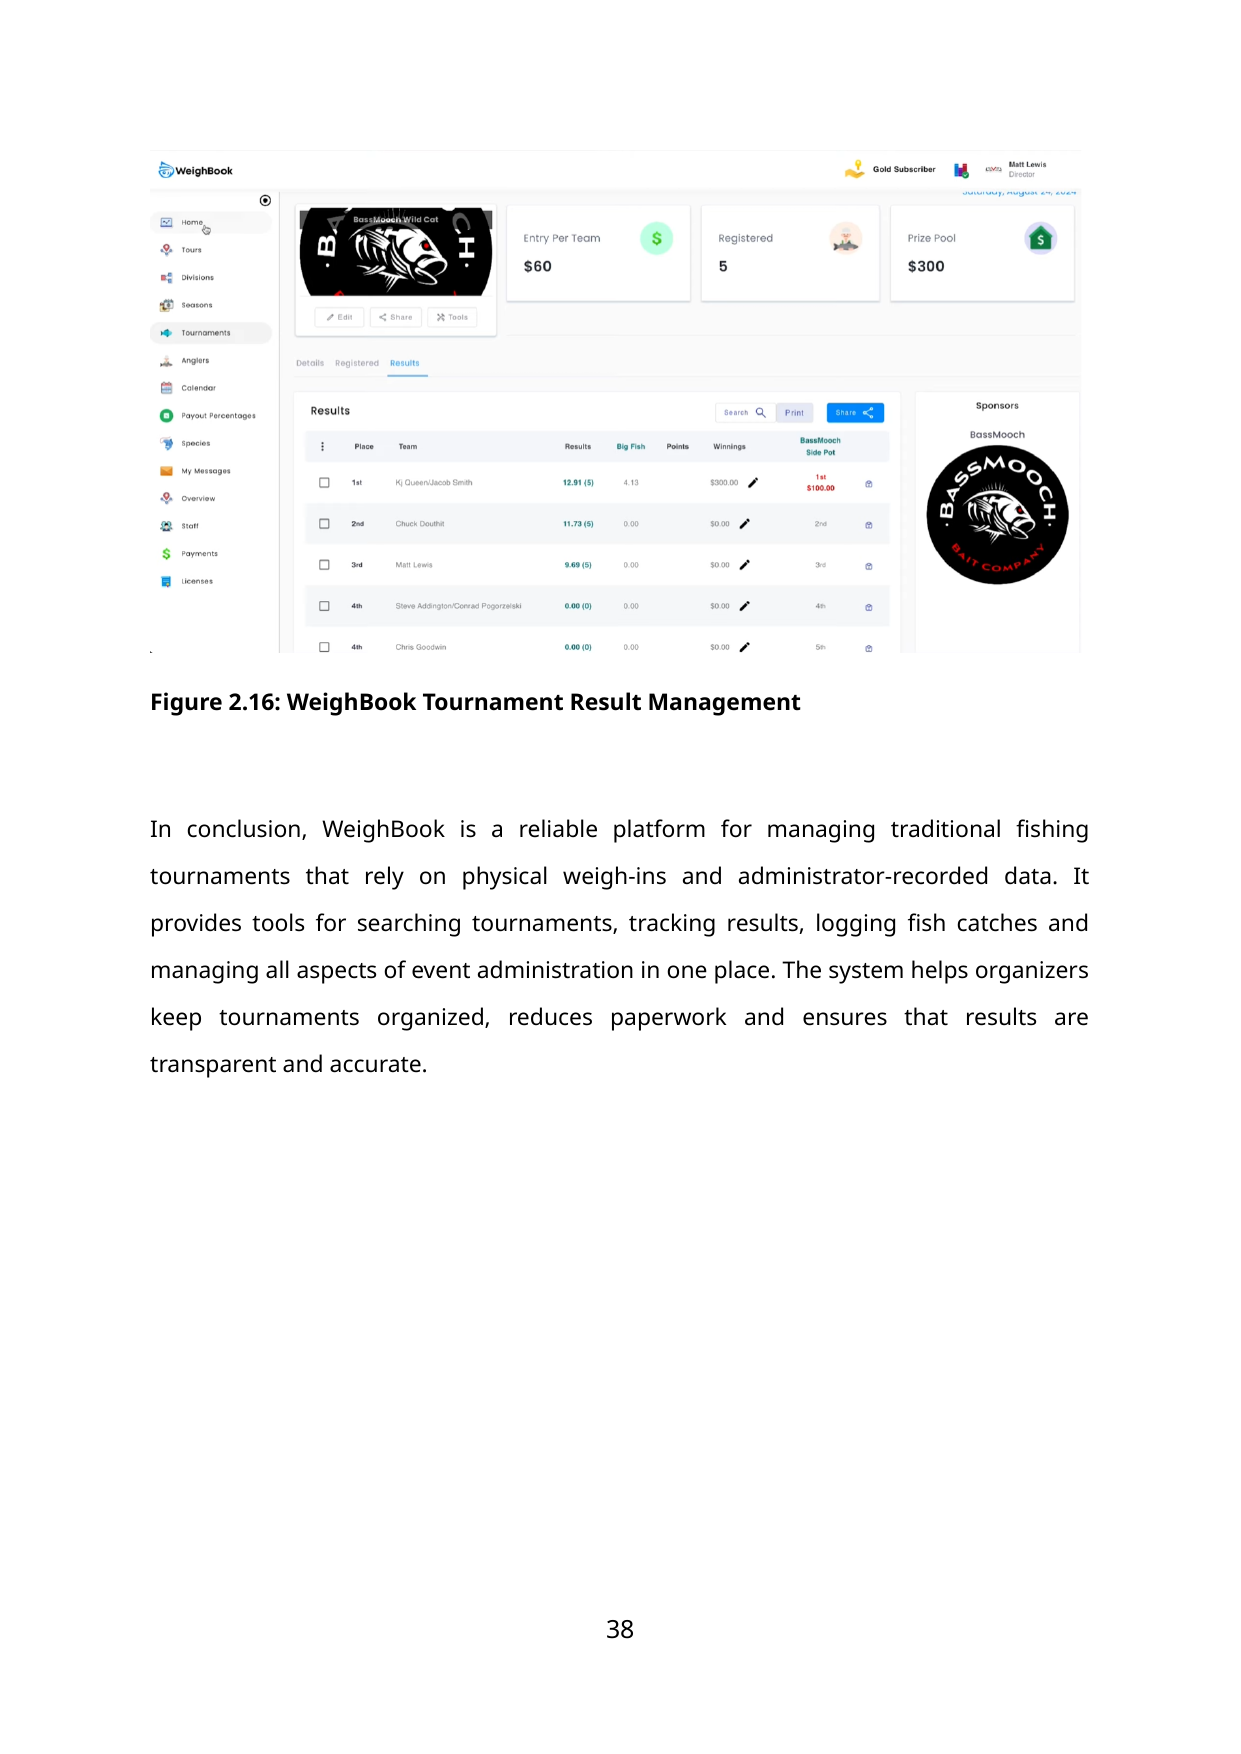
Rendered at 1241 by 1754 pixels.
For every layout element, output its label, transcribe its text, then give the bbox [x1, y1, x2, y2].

text Figure 2.16: WeighBook Tournament Result Management [150, 686, 1090, 717]
text In conclusion, WeighBook is a reliable platform for managing traditional fishing tournaments that rely on physical weigh-ins and administrator-recorded data. It provides tools for searching tournaments, tracking results, logging fish catches and managing all aspects of event administration in one place. The system helps organizers keep tournaments organized, reduces paperwork and ensures that results are transparent and accurate. [150, 813, 1090, 1079]
picture [150, 150, 1082, 653]
